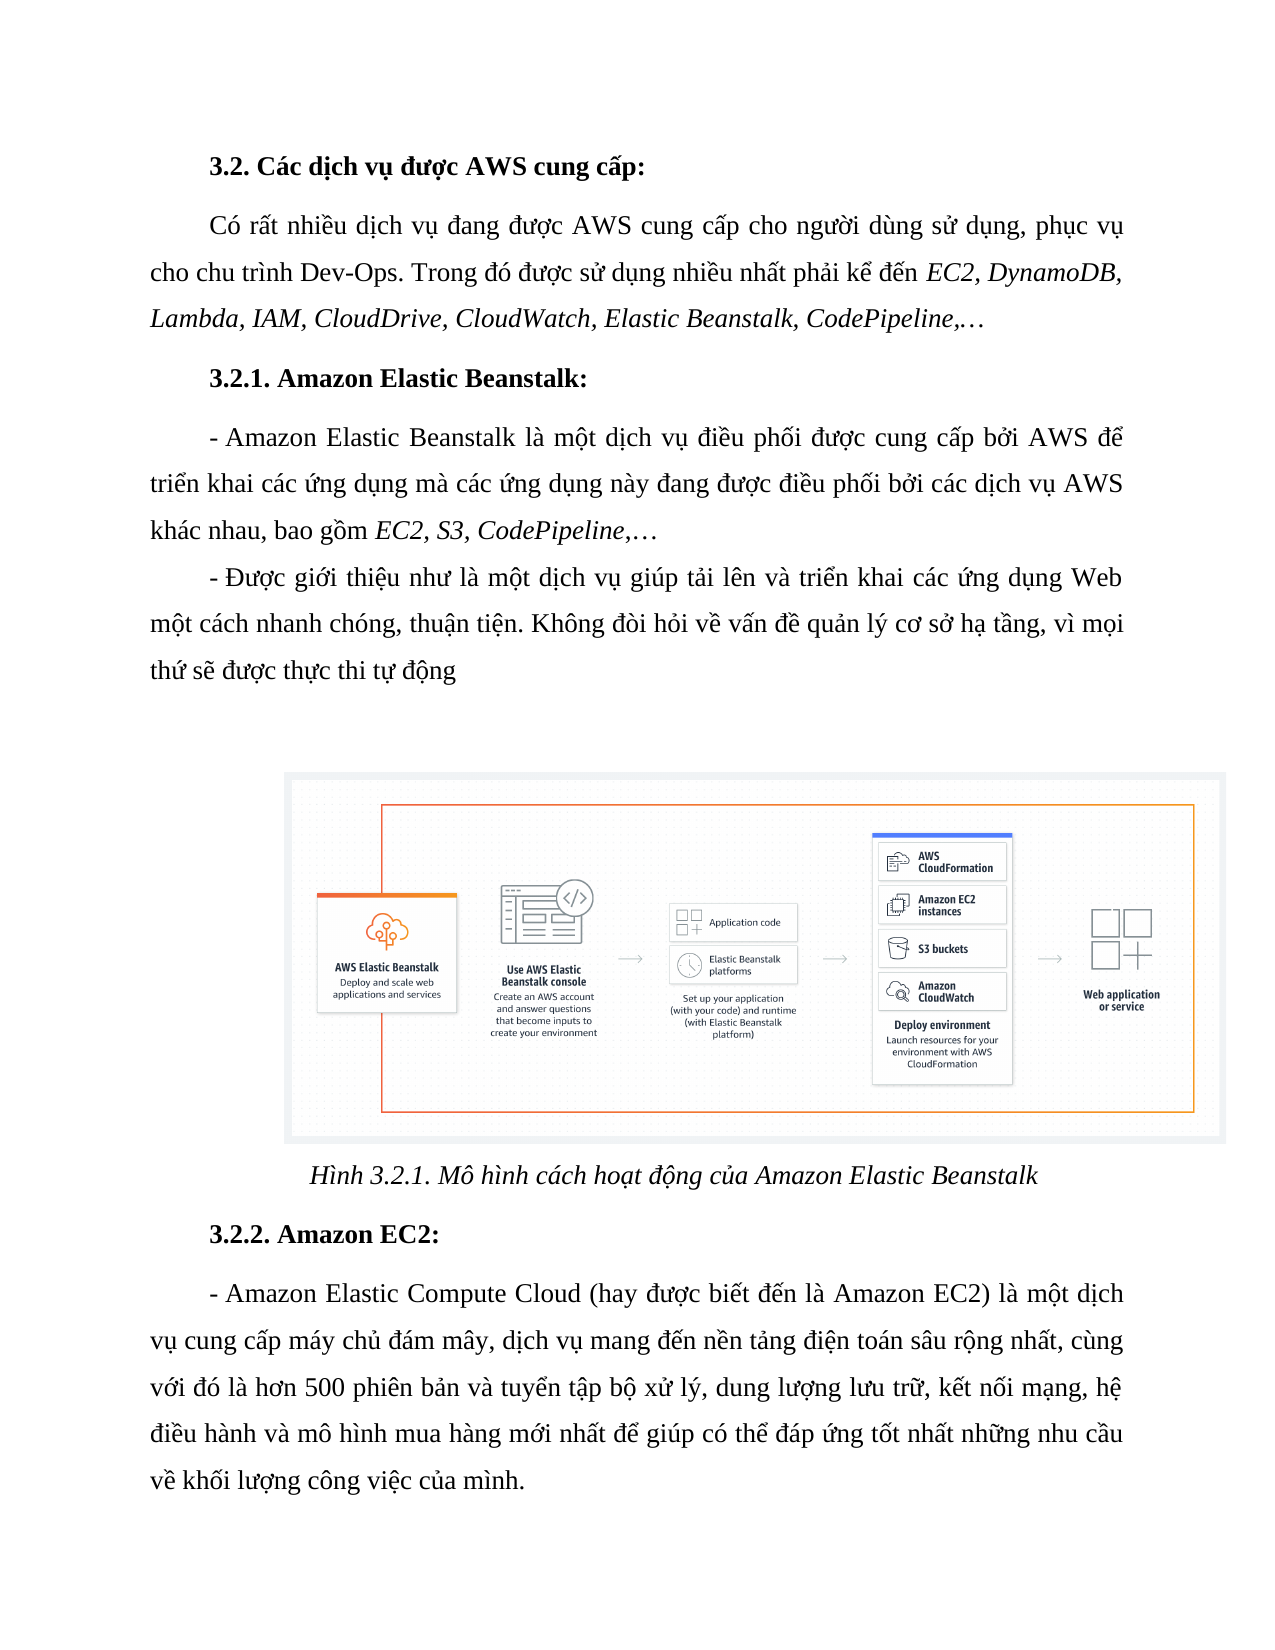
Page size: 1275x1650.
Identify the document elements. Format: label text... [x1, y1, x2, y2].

list Được giới thiệu như là một dịch vụ giúp tải lên và triển khai các ứng dụng Web một cách nhanh chóng, thuận tiện. Không đòi hỏi về vấn đề quản lý cơ sở hạ tầng, vì mọi thứ sẽ được thực thi tự động [150, 561, 1125, 685]
picture [284, 772, 1227, 1144]
subtitle 3.2. Các dịch vụ được AWS cung cấp: [150, 150, 1125, 181]
text Có rất nhiều dịch vụ đang được AWS cung cấp cho người dùng sử dụng, phục vụ cho chu trình Dev-Ops. Trong đó được sử dụng nhiều nhất phải kể đến EC2, DynamoDB, Lambda, IAM, CloudDrive, CloudWatch, Elastic Beanstalk, CodePipeline,… [150, 209, 1125, 334]
list Amazon Elastic Beanstalk là một dịch vụ điều phối được cung cấp bởi AWS để triển khai các ứng dụng mà các ứng dụng này đang được điều phối bởi các dịch vụ AWS khác nhau, bao gồm EC2, S3, CodePipeline,… [150, 421, 1125, 545]
list Amazon Elastic Compute Cloud (hay được biết đến là Amazon EC2) là một dịch vụ cung cấp máy chủ đám mây, dịch vụ mang đến nền tảng điện toán sâu rộng nhất, cùng với đó là hơn 500 phiên bản và tuyển tập bộ xử lý, dung lượng lưu trữ, kết nối mạng, hệ điều hành và mô hình mua hàng mới nhất để giúp có thể đáp ứng tốt nhất những nhu cầu về khối lượng công việc của mình. [150, 1278, 1125, 1495]
list Hình 3.2.1. Mô hình cách hoạt động của Amazon Elastic Beanstalk [225, 1159, 1125, 1190]
subtitle 3.2.1. Amazon Elastic Beanstalk: [209, 362, 1125, 393]
subtitle 3.2.2. Amazon EC2: [209, 1218, 1125, 1249]
